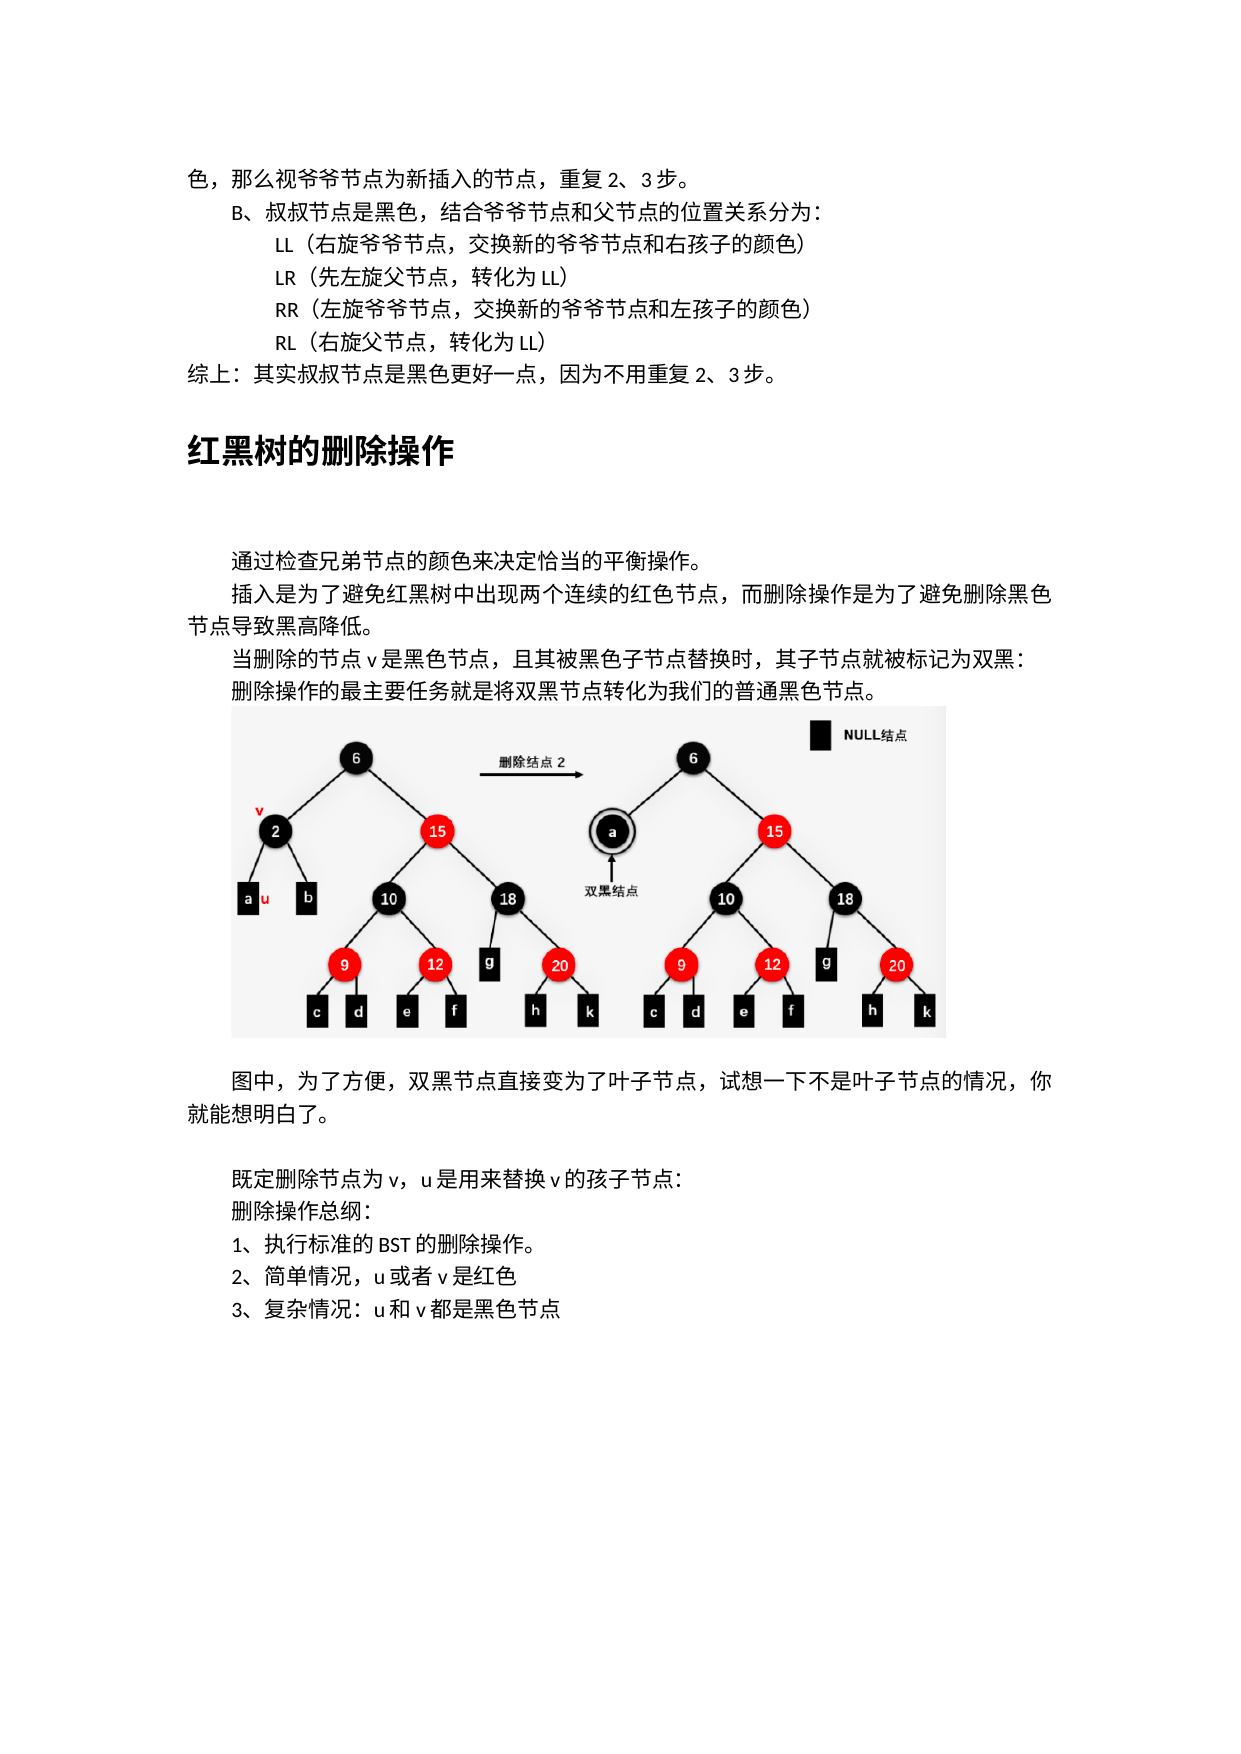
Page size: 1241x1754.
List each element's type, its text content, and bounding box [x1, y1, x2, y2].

list 复杂情况：u和v都是黑色节点 [187, 1291, 1053, 1324]
subtitle 红黑树的删除操作 [187, 417, 1053, 482]
list RL（右旋父节点，转化为LL） [231, 324, 1053, 357]
text 既定删除节点为v，u是用来替换v的孩子节点： [187, 1161, 1053, 1194]
text 删除操作总纲： [187, 1194, 1053, 1226]
list LR（先左旋父节点，转化为LL） [231, 259, 1053, 292]
text 当删除的节点v是黑色节点，且其被黑色子节点替换时，其子节点就被标记为双黑： [187, 641, 1053, 674]
list RR（左旋爷爷节点，交换新的爷爷节点和左孩子的颜色） [231, 292, 1053, 324]
text 图中，为了方便，双黑节点直接变为了叶子节点，试想一下不是叶子节点的情况，你就能想明白了。 [187, 1064, 1053, 1129]
list 叔叔节点是黑色，结合爷爷节点和父节点的位置关系分为： [187, 194, 1053, 227]
picture [231, 706, 947, 1038]
list 简单情况，u或者v是红色 [187, 1259, 1053, 1291]
text 删除操作的最主要任务就是将双黑节点转化为我们的普通黑色节点。 [187, 674, 1053, 706]
list 执行标准的BST的删除操作。 [187, 1226, 1053, 1259]
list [187, 162, 1053, 194]
text 通过检查兄弟节点的颜色来决定恰当的平衡操作。 [187, 544, 1053, 576]
list LL（右旋爷爷节点，交换新的爷爷节点和右孩子的颜色） [231, 227, 1053, 259]
text 插入是为了避免红黑树中出现两个连续的红色节点，而删除操作是为了避免删除黑色节点导致黑高降低。 [187, 576, 1053, 641]
list 综上：其实叔叔节点是黑色更好一点，因为不用重复2、3步。 [187, 357, 1053, 389]
